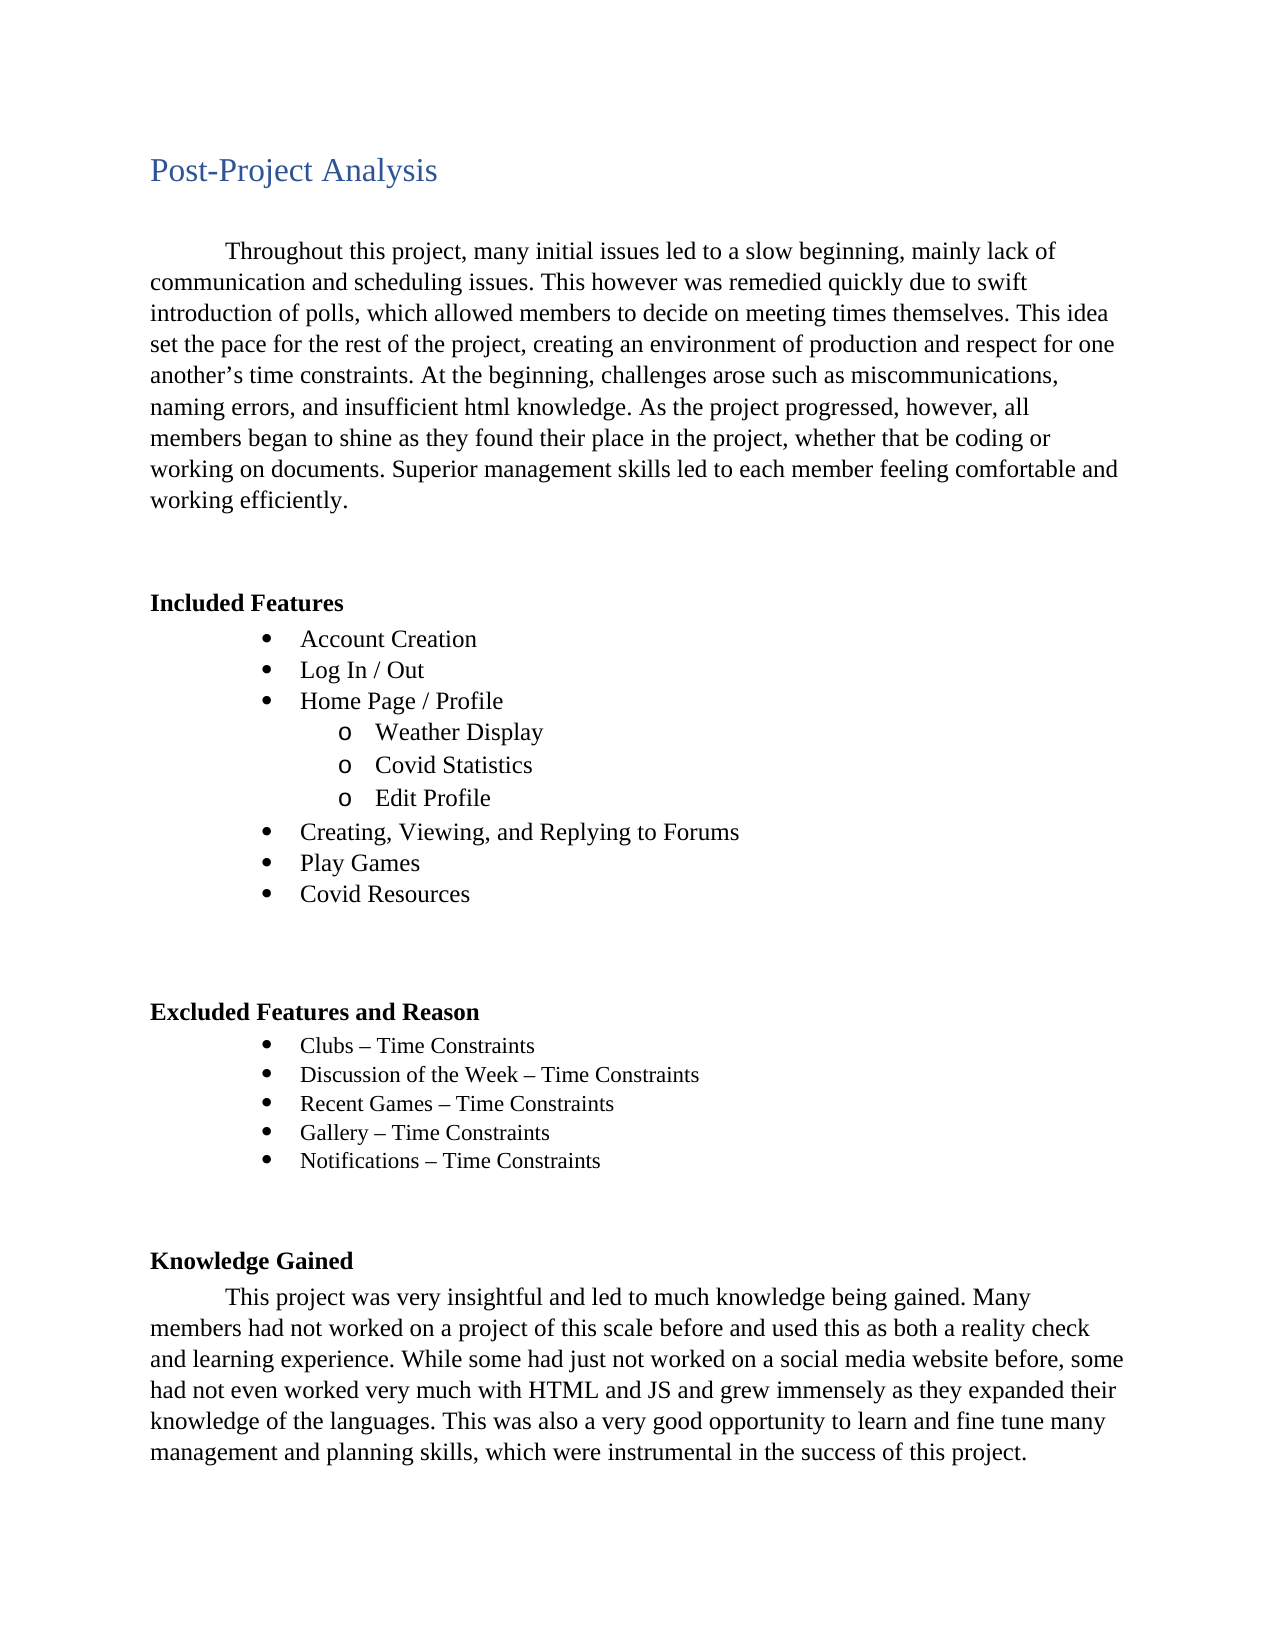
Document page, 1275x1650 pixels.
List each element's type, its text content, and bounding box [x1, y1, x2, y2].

list Play Games [262, 848, 1125, 876]
list Account Creation [262, 624, 1125, 652]
list Gallery – Time Constraints [262, 1118, 1125, 1145]
list Covid Statistics [337, 750, 1125, 781]
list Log In / Out [262, 655, 1125, 683]
list Creating, Viewing, and Replying to Forums [262, 817, 1125, 845]
list Weather Display [337, 717, 1125, 748]
text Throughout this project, many initial issues led to a slow beginning, mainly lack of communication and scheduling issues. This however was remedied quickly due to swift introduction of polls, which allowed members to decide on meeting times themselves. This idea set the pace for the rest of the project, creating an environment of production and respect for one another’s time constraints. At the beginning, challenges arose such as miscommunications, naming errors, and insufficient html knowledge. As the project progressed, however, all members began to shine as they found their place in the project, whether that be coding or working on documents. Superior management skills led to each member feeling comfortable and working efficiently. [150, 236, 1125, 513]
list Edit Profile [337, 783, 1125, 814]
list Discussion of the Week – Time Constraints [262, 1061, 1125, 1088]
list Notifications – Time Constraints [262, 1147, 1125, 1174]
list Home Page / Profile [262, 686, 1125, 714]
subtitle Knowledge Gained [150, 1246, 1125, 1275]
subtitle Included Features [150, 588, 1125, 617]
text This project was very insightful and led to much knowledge being gained. Many members had not worked on a project of this scale before and used this as both a reality check and learning experience. While some had just not worked on a social media website before, some had not even worked very much with HTML and JS and grew immensely as they expanded their knowledge of the languages. This was also a very good opportunity to learn and fine tune many management and planning skills, which were instrumental in the success of this project. [150, 1282, 1125, 1466]
list Clubs – Time Constraints [262, 1032, 1125, 1059]
subtitle Excluded Features and Reason [150, 997, 1125, 1026]
list Covid Resources [262, 879, 1125, 907]
subtitle Post-Project Analysis [150, 150, 1125, 188]
list Recent Games – Time Constraints [262, 1090, 1125, 1116]
